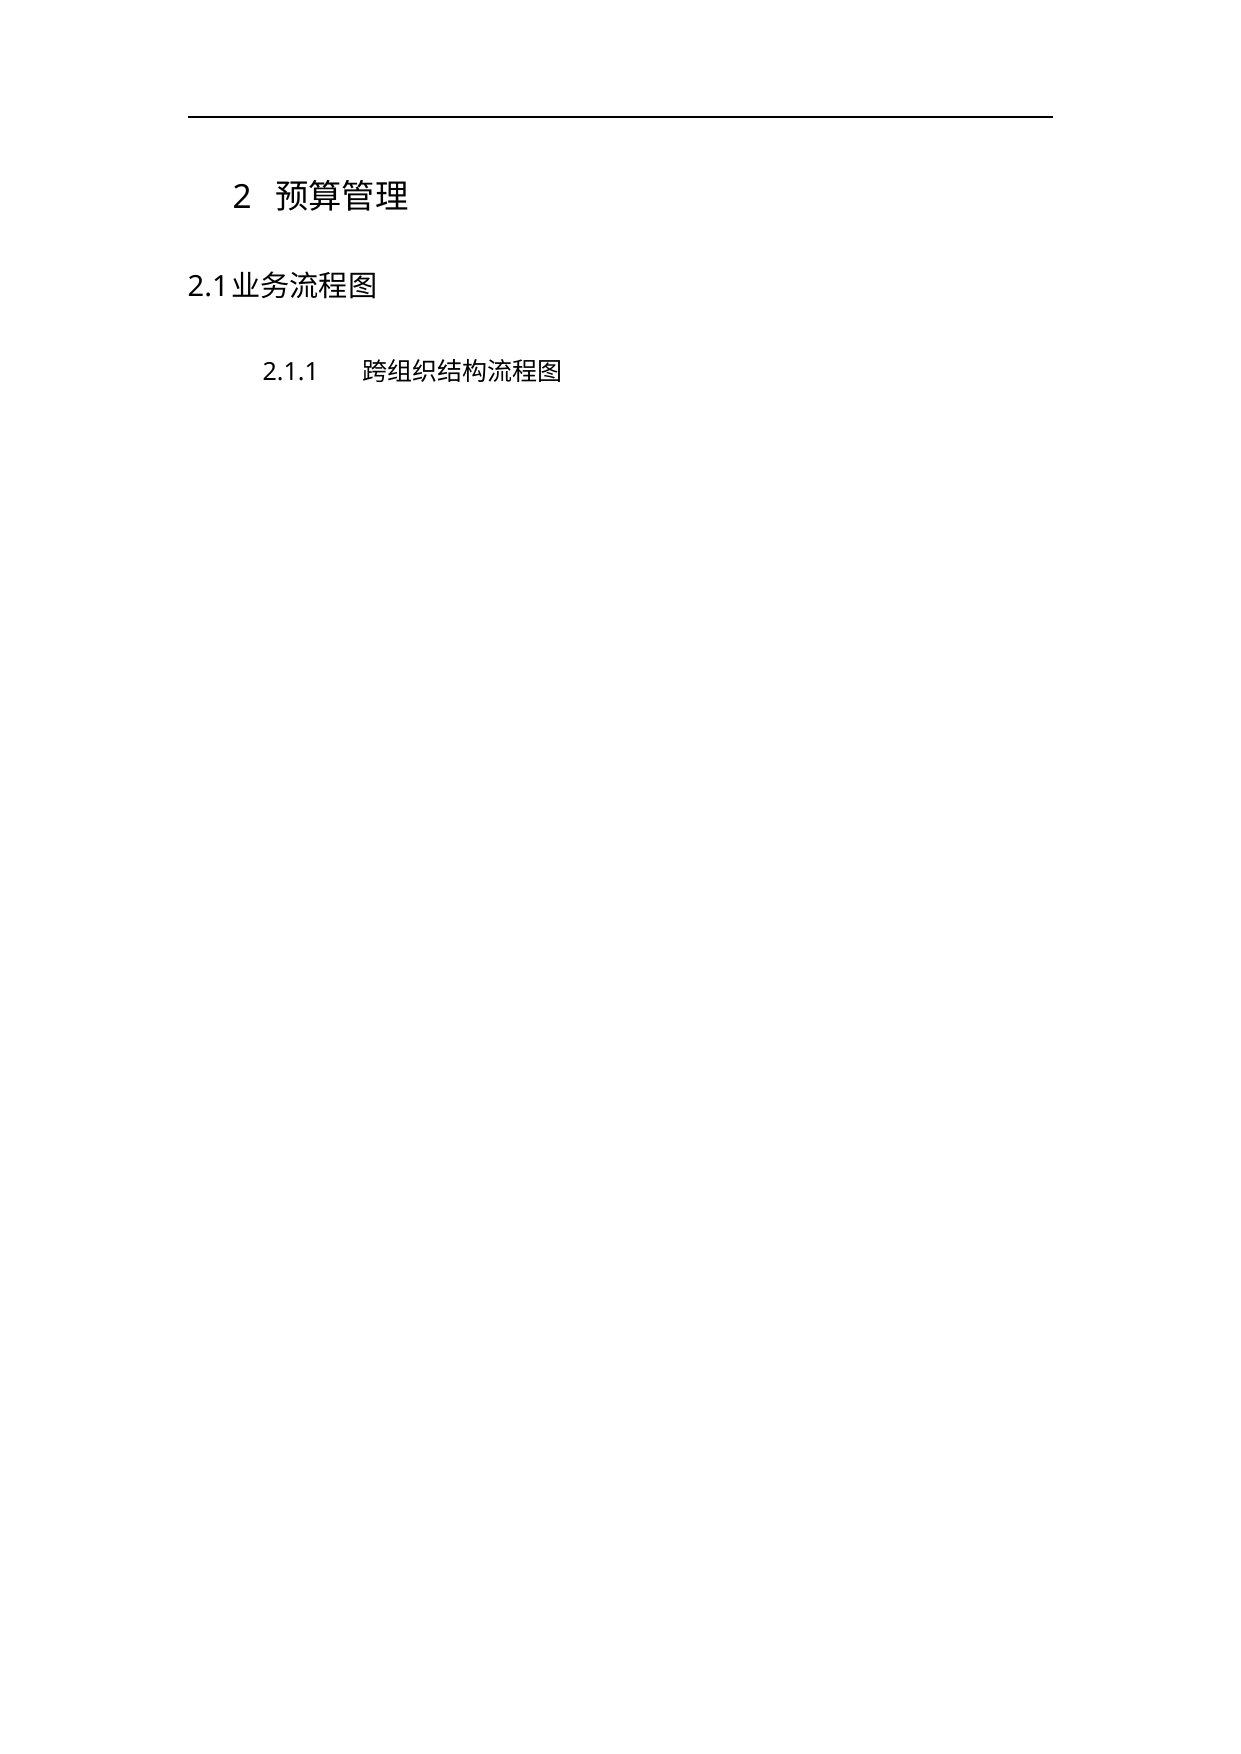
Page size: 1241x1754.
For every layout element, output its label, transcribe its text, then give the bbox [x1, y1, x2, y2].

subtitle 业务流程图 [187, 251, 1053, 316]
subtitle 预算管理 [232, 162, 1053, 227]
subtitle 跨组织结构流程图 [262, 337, 1053, 402]
